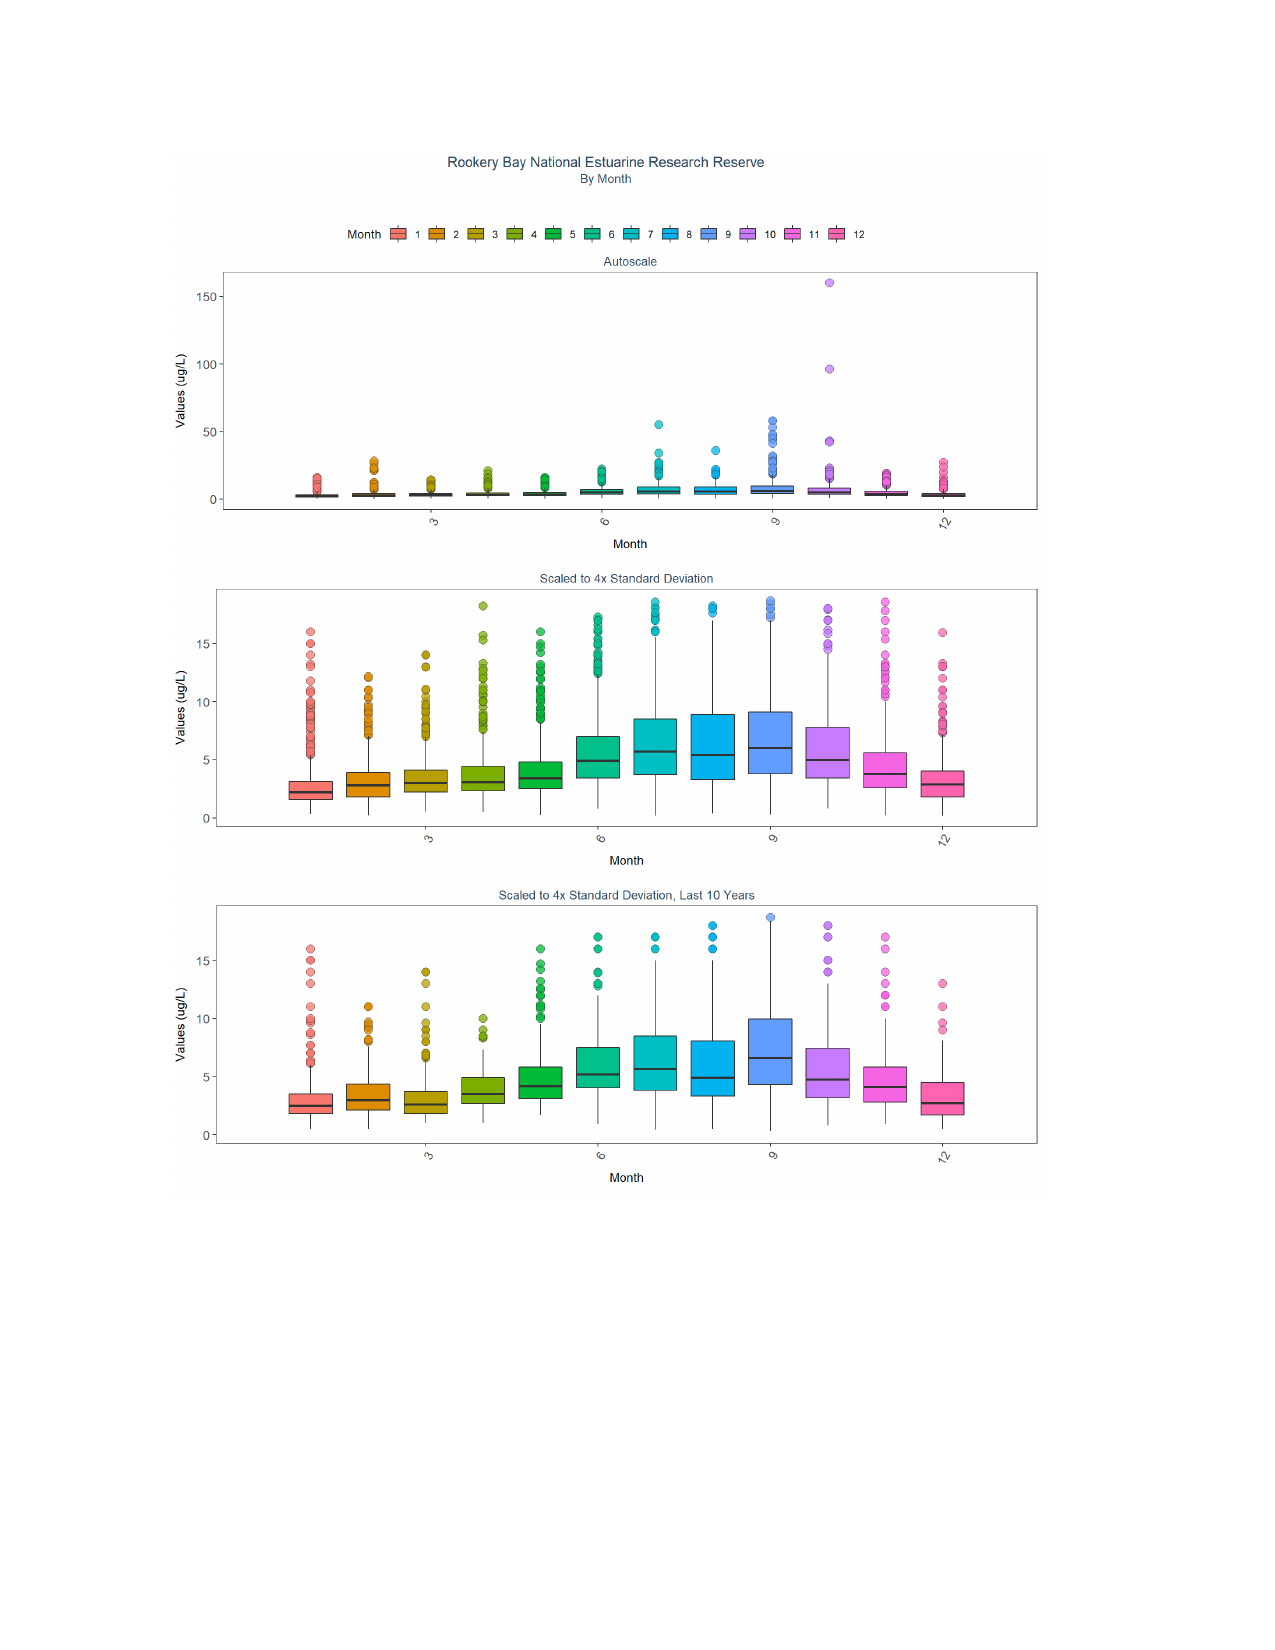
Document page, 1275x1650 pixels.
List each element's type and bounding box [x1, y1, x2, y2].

picture [168, 150, 1044, 1200]
